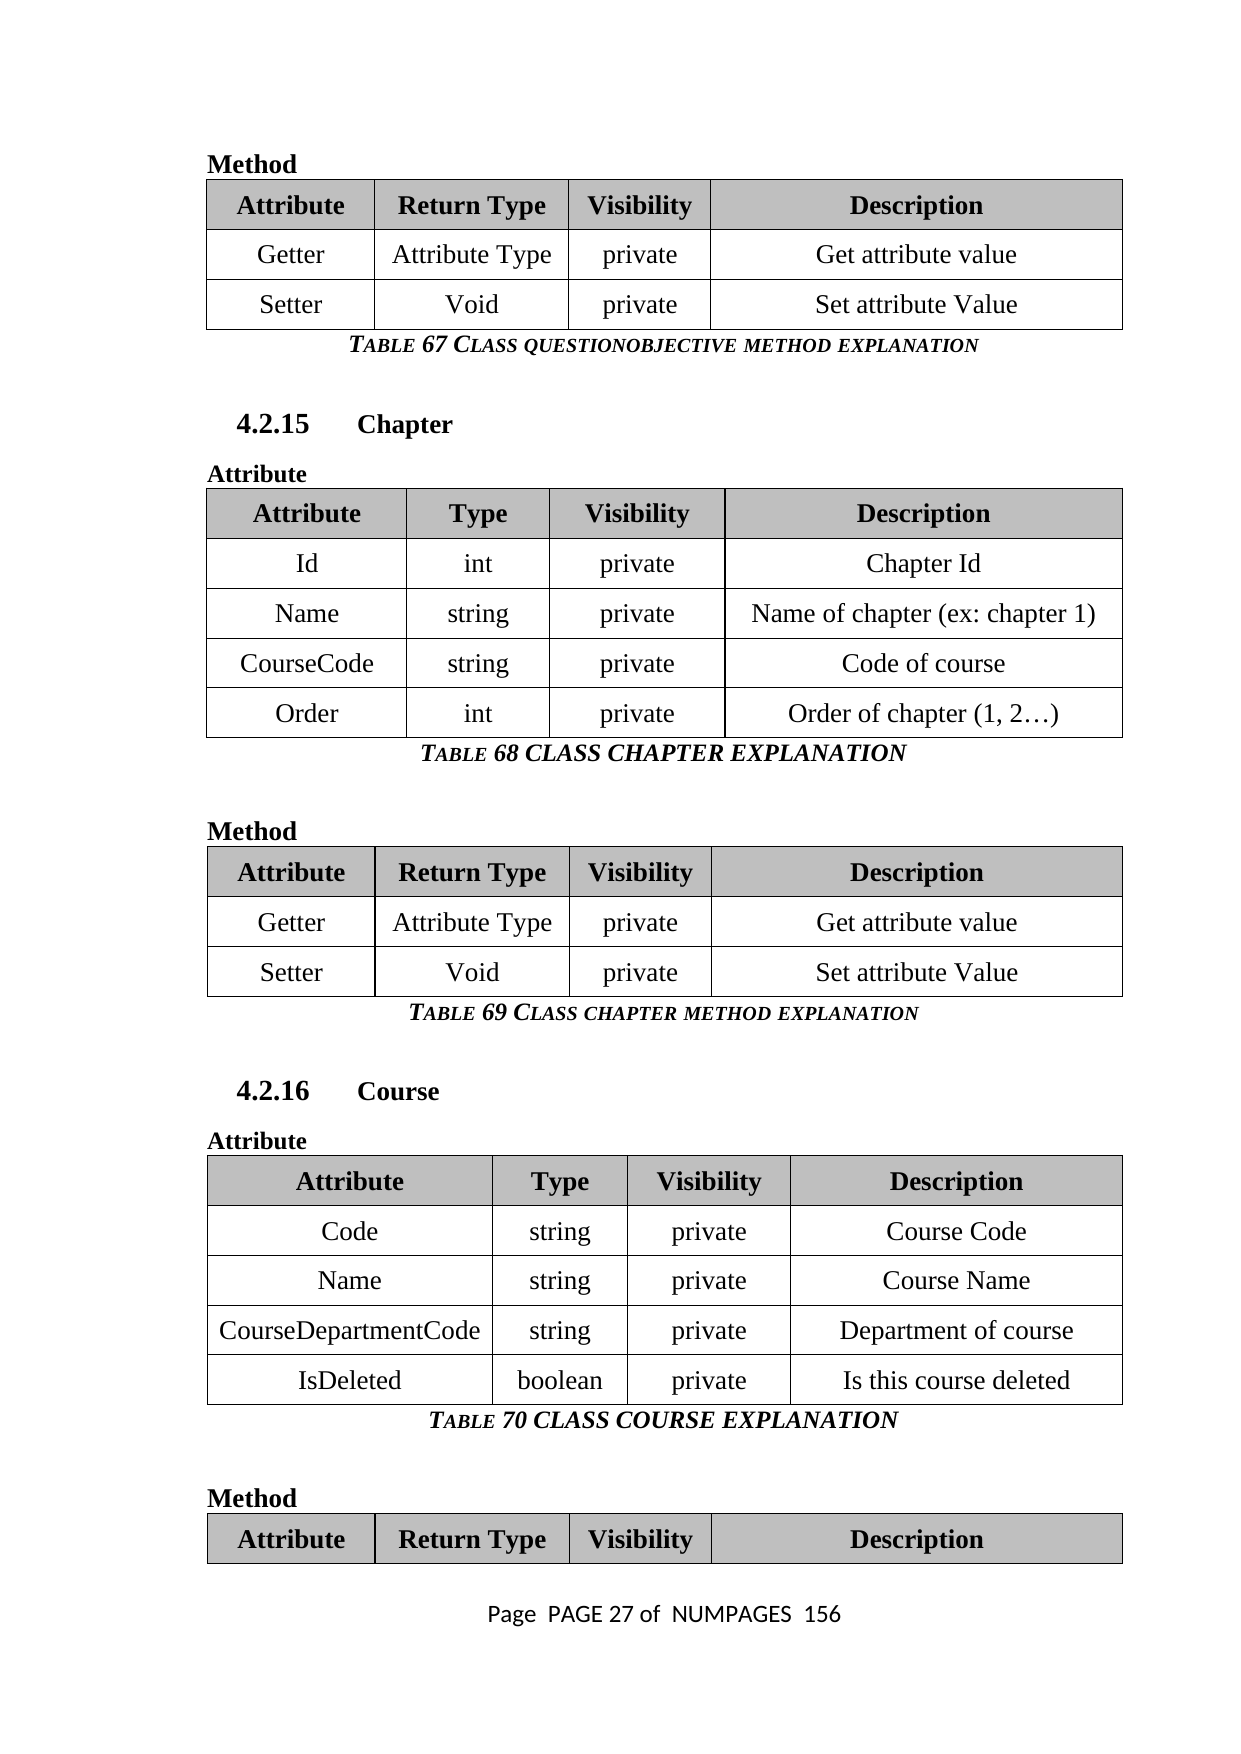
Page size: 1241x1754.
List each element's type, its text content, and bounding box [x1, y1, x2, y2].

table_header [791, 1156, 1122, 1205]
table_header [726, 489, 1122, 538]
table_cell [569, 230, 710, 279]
subtitle Course [207, 1073, 1122, 1107]
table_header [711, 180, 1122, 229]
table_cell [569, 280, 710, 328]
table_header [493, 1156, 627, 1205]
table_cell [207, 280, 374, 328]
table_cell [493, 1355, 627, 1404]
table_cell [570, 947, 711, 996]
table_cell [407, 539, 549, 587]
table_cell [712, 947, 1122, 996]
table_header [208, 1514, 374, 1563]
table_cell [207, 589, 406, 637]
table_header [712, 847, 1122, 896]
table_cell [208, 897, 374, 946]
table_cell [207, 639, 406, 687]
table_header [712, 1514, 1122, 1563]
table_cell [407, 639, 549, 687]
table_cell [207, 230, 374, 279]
text Method [207, 148, 1122, 179]
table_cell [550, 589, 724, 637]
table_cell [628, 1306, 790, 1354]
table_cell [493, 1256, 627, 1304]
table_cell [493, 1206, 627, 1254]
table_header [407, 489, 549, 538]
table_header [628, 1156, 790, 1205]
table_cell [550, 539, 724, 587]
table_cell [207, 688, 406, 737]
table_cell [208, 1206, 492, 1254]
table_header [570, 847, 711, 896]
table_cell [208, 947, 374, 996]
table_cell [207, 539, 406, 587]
subtitle Chapter [207, 406, 1122, 440]
text Attribute [207, 1126, 1122, 1155]
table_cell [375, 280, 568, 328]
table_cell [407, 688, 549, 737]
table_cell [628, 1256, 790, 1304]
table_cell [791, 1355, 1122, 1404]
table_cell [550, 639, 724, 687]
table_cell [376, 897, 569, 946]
text Method [207, 815, 1122, 846]
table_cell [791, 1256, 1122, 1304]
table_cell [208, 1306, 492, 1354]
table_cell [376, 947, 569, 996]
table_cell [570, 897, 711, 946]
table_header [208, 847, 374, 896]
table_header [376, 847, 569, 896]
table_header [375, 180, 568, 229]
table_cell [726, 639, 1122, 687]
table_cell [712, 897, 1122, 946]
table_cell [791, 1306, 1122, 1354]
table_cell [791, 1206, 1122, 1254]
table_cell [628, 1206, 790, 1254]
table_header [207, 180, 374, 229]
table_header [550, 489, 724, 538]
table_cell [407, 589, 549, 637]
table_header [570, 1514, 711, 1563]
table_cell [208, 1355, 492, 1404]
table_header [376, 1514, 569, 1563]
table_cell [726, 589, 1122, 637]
text Attribute [207, 459, 1122, 488]
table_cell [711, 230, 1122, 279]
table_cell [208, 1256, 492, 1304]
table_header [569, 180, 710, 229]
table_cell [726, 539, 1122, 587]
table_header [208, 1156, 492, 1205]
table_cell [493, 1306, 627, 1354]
text Method [207, 1482, 1122, 1513]
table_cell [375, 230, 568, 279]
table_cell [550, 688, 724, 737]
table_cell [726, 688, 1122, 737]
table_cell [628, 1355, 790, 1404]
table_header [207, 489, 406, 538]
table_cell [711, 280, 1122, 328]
